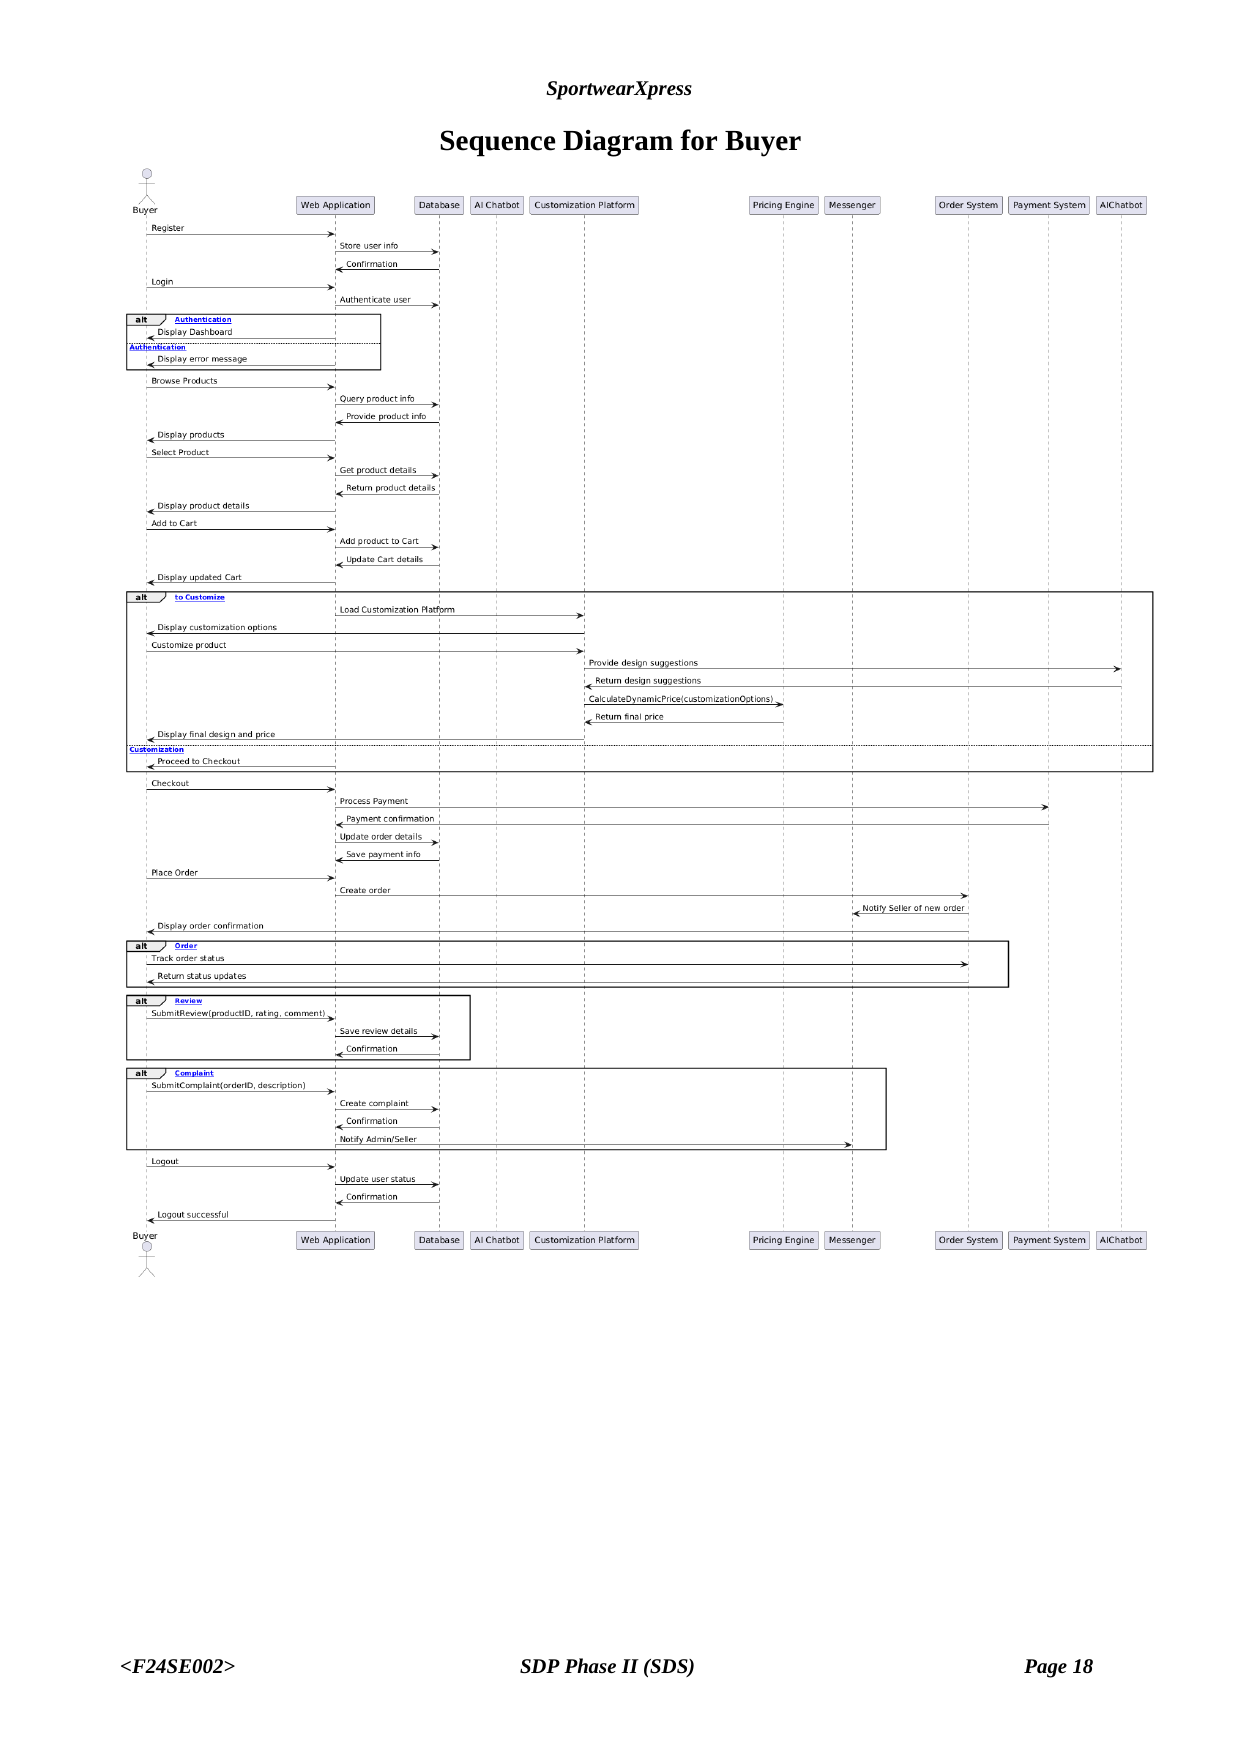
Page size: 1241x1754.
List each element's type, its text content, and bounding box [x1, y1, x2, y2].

picture [120, 165, 1155, 1280]
text Sequence Diagram for Buyer [120, 130, 1120, 155]
